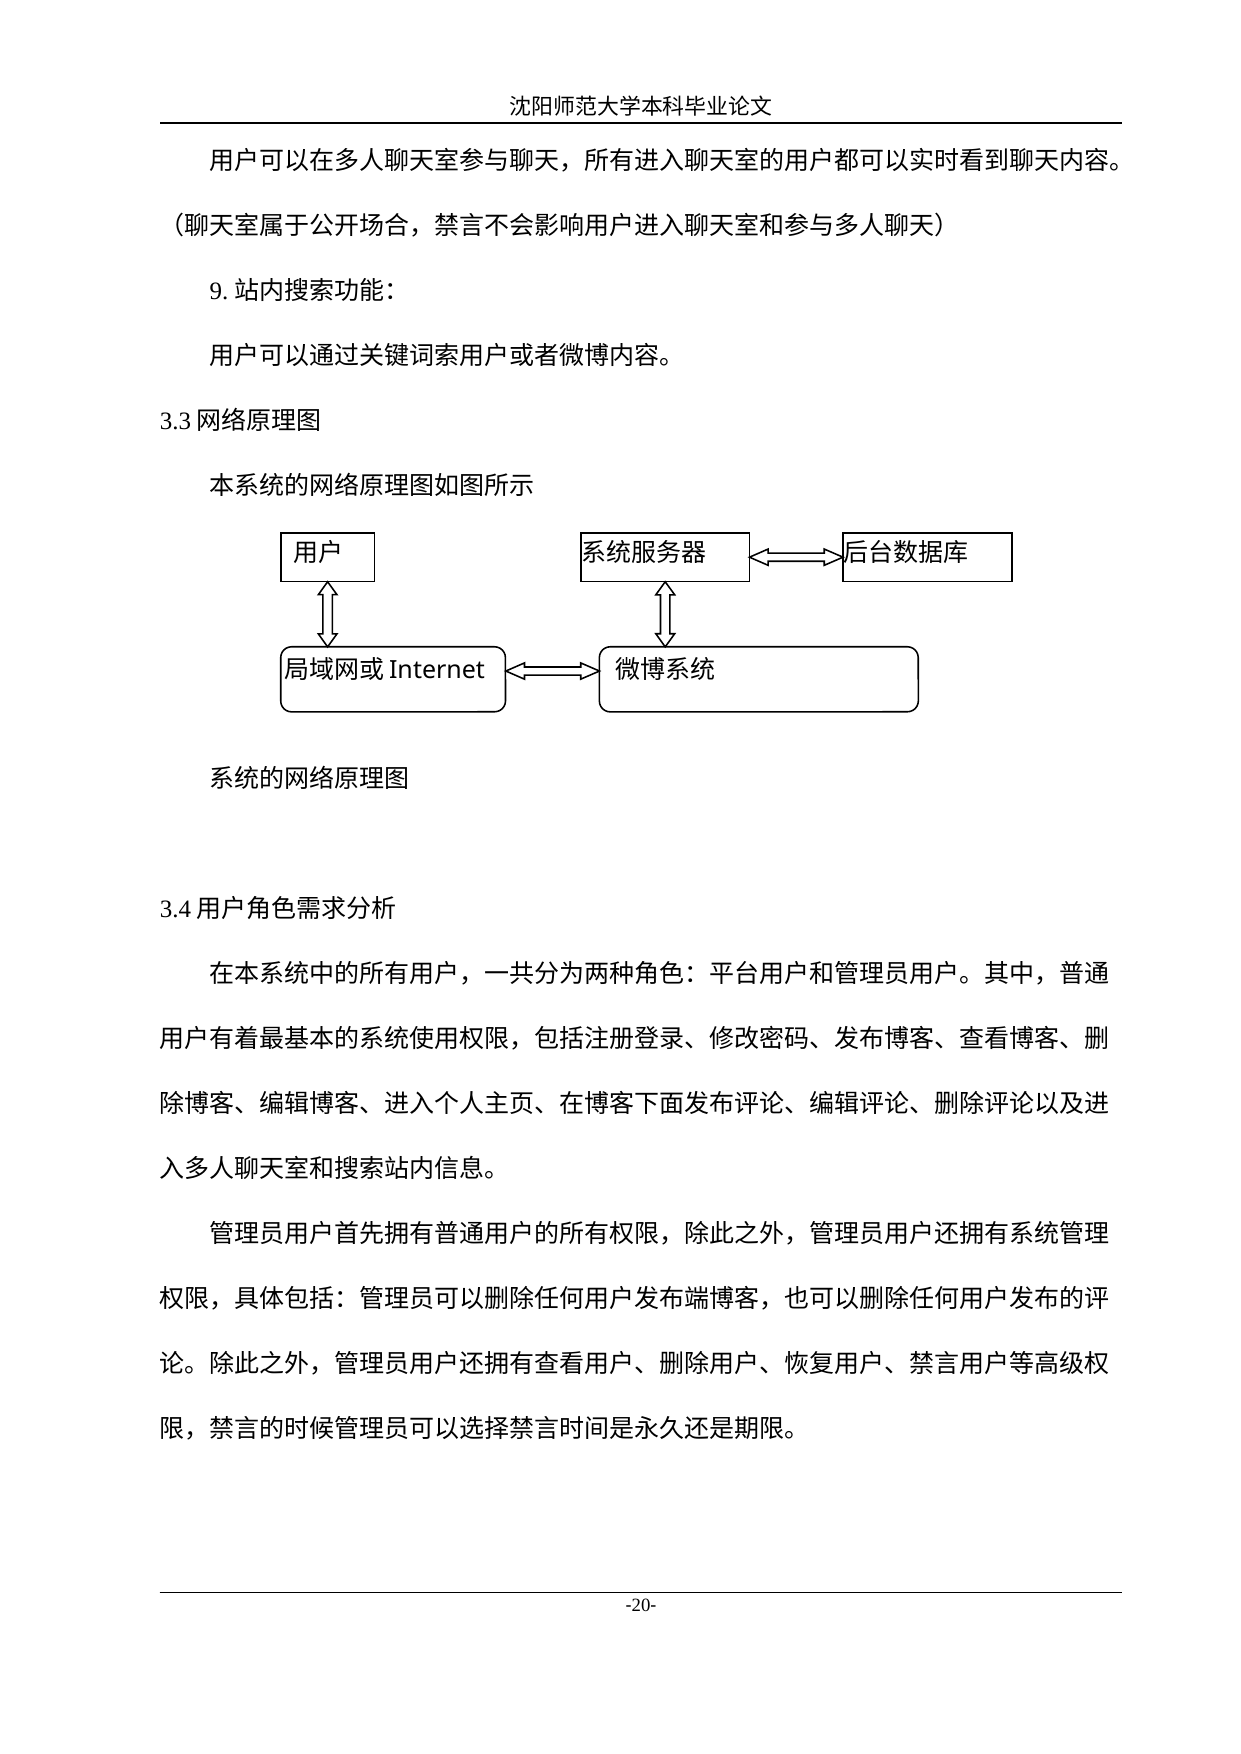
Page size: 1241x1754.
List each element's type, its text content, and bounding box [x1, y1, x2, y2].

text 本系统的网络原理图如图所示 [159, 451, 1122, 516]
text 9. 站内搜索功能： [159, 256, 1122, 321]
text 在本系统中的所有用户，一共分为两种角色：平台用户和管理员用户。其中，普通用户有着最基本的系统使用权限，包括注册登录、修改密码、发布博客、查看博客、删除博客、编辑博客、进入个人主页、在博客下面发布评论、编辑评论、删除评论以及进入多人聊天室和搜索站内信息。 [159, 939, 1122, 1199]
text 系统的网络原理图 [159, 516, 1122, 809]
subtitle 3.4用户角色需求分析 [159, 874, 1122, 939]
subtitle 3.3网络原理图 [159, 386, 1122, 451]
text 管理员用户首先拥有普通用户的所有权限，除此之外，管理员用户还拥有系统管理权限，具体包括：管理员可以删除任何用户发布端博客，也可以删除任何用户发布的评论。除此之外，管理员用户还拥有查看用户、删除用户、恢复用户、禁言用户等高级权限，禁言的时候管理员可以选择禁言时间是永久还是期限。 [159, 1199, 1122, 1459]
text 用户可以通过关键词索用户或者微博内容。 [159, 321, 1122, 386]
text 用户可以在多人聊天室参与聊天，所有进入聊天室的用户都可以实时看到聊天内容。（聊天室属于公开场合，禁言不会影响用户进入聊天室和参与多人聊天） [159, 126, 1122, 256]
